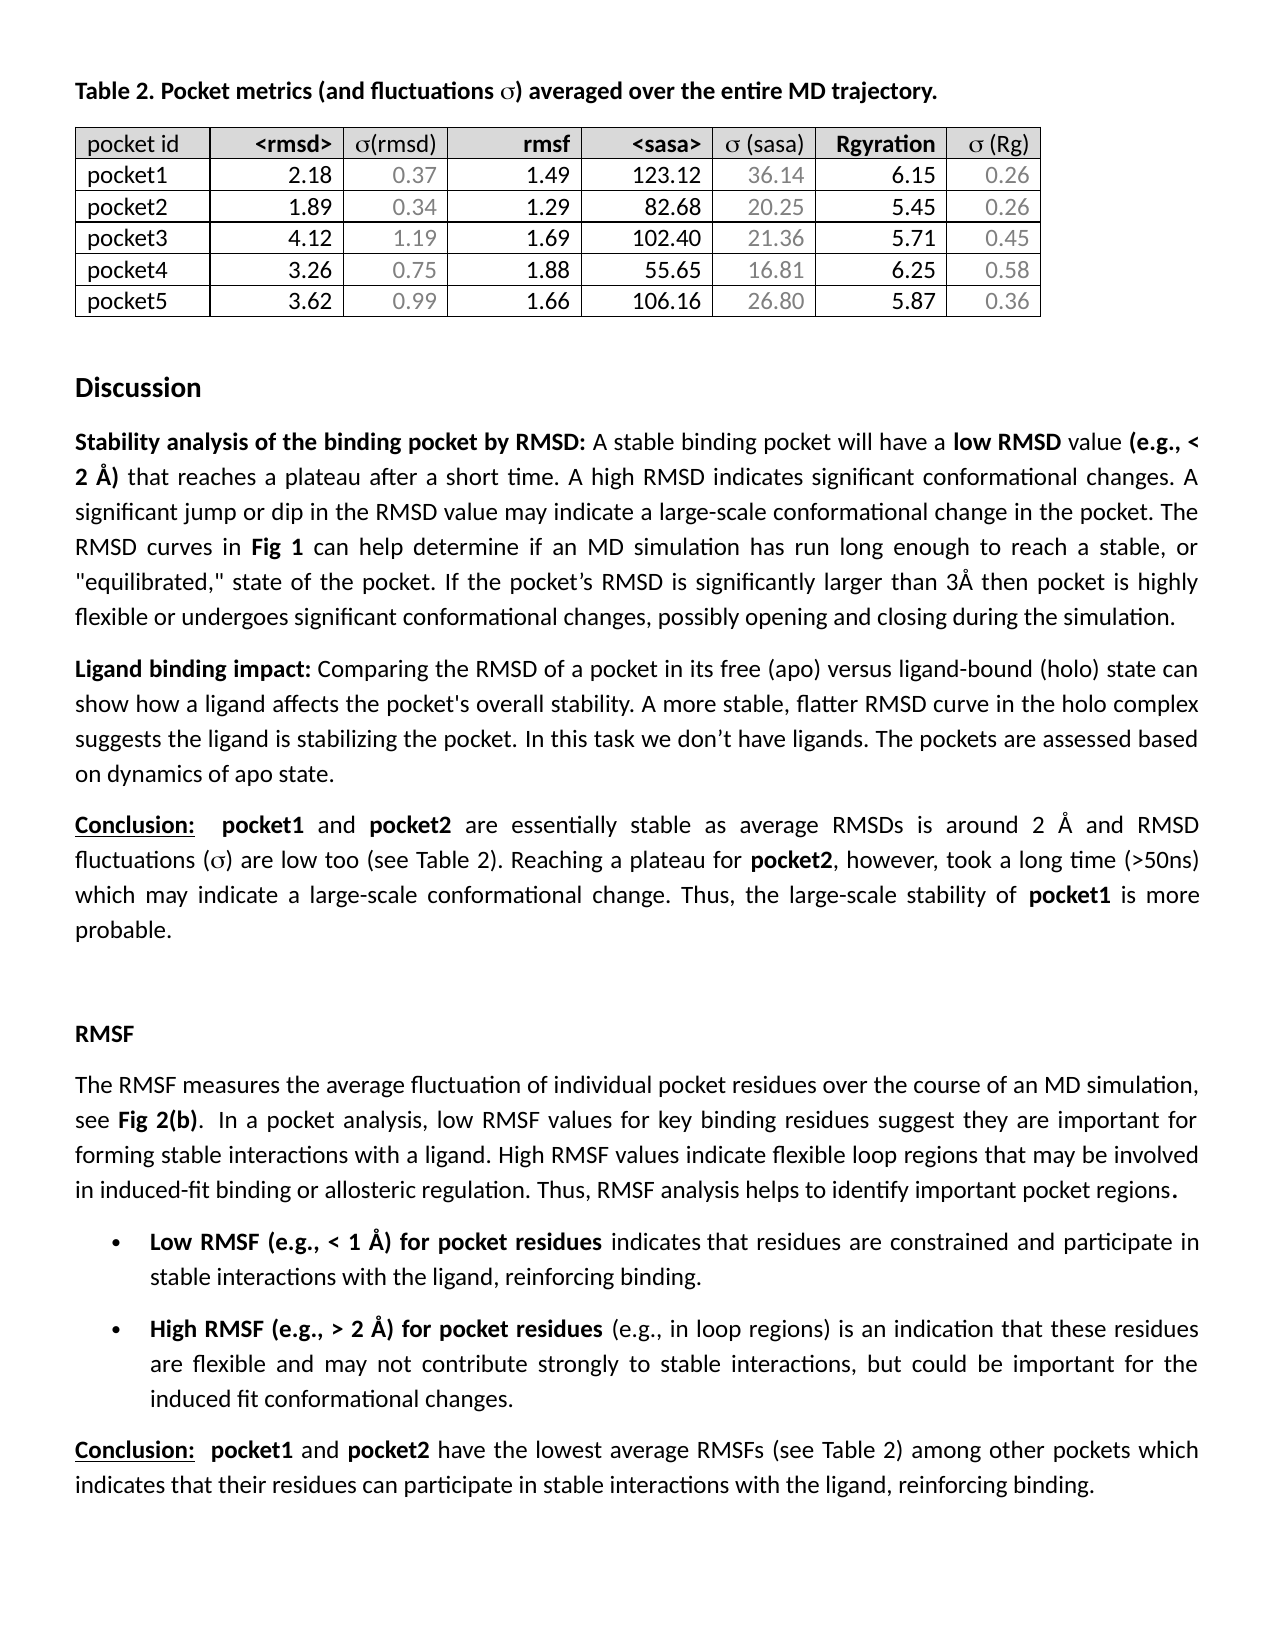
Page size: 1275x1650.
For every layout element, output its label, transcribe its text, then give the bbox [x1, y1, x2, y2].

table_cell 0.99 [344, 286, 447, 316]
table_cell 21.36 [713, 223, 815, 253]
table_cell 1.89 [211, 191, 343, 221]
table_cell pocket3 [76, 223, 209, 253]
table_cell 16.81 [713, 254, 815, 284]
table_cell 55.65 [582, 254, 712, 284]
list High RMSF (e.g., > 2 Å) for pocket residues (e.g., in loop regions) is an indication that these residues are flexible and may not contribute strongly to stable interactions, but could be important for the induced fit conformational changes. [112, 1313, 1200, 1413]
text RMSF [75, 1018, 1200, 1048]
table_cell 1.69 [448, 223, 581, 253]
text The RMSF measures the average fluctuation of individual pocket residues over the course of an MD simulation, see Fig 2(b). In a pocket analysis, low RMSF values for key binding residues suggest they are important for forming stable interactions with a ligand. High RMSF values indicate flexible loop regions that may be involved in induced-fit binding or allosteric regulation. Thus, RMSF analysis helps to identify important pocket regions. [75, 1070, 1200, 1205]
text Ligand binding impact: Comparing the RMSD of a pocket in its free (apo) versus ligand-bound (holo) state can show how a ligand affects the pocket's overall stability. A more stable, flatter RMSD curve in the holo complex suggests the ligand is stabilizing the pocket. In this task we don’t have ligands. The pockets are assessed based on dynamics of apo state. [75, 653, 1200, 788]
table_cell 36.14 [713, 159, 815, 190]
table_cell 0.58 [947, 254, 1040, 284]
table_cell 5.45 [816, 191, 946, 221]
table_cell 3.62 [211, 286, 343, 316]
table_cell 106.16 [582, 286, 712, 316]
table_cell 102.40 [582, 223, 712, 253]
table_cell 1.88 [448, 254, 581, 284]
text Table 2. Pocket metrics (and fluctuations ) averaged over the entire MD trajectory. [75, 75, 1200, 106]
table_cell pocket2 [76, 191, 209, 221]
table_cell pocket5 [76, 286, 209, 316]
table_cell 1.49 [448, 159, 581, 190]
table_header (sasa) [713, 128, 815, 158]
table_cell 0.26 [947, 191, 1040, 221]
list Low RMSF (e.g., < 1 Å) for pocket residues indicates that residues are constrained and participate in stable interactions with the ligand, reinforcing binding. [112, 1226, 1200, 1292]
table_cell 2.18 [211, 159, 343, 190]
table_cell 6.15 [816, 159, 946, 190]
table_cell pocket1 [76, 159, 209, 190]
table_cell 1.29 [448, 191, 581, 221]
table_cell 3.26 [211, 254, 343, 284]
table_header <sasa> [582, 128, 712, 158]
table_header pocket id [76, 128, 209, 158]
table_cell pocket4 [76, 254, 209, 284]
table_header (rmsd) [344, 128, 447, 158]
table_cell 0.37 [344, 159, 447, 190]
table_cell 1.66 [448, 286, 581, 316]
text Conclusion: pocket1 and pocket2 are essentially stable as average RMSDs is around 2 Å and RMSD fluctuations () are low too (see Table 2). Reaching a plateau for pocket2, however, took a long time (>50ns) which may indicate a large-scale conformational change. Thus, the large-scale stability of pocket1 is more probable. [75, 810, 1200, 945]
table_cell 123.12 [582, 159, 712, 190]
table_cell 5.71 [816, 223, 946, 253]
text Discussion [75, 369, 1200, 404]
text Stability analysis of the binding pocket by RMSD: A stable binding pocket will have a low RMSD value (e.g., < 2 Å) that reaches a plateau after a short time. A high RMSD indicates significant conformational changes. A significant jump or dip in the RMSD value may indicate a large-scale conformational change in the pocket. The RMSD curves in Fig 1 can help determine if an MD simulation has run long enough to reach a stable, or "equilibrated," state of the pocket. If the pocket’s RMSD is significantly larger than 3Å then pocket is highly flexible or undergoes significant conformational changes, possibly opening and closing during the simulation. [75, 426, 1200, 632]
table_header <rmsd> [211, 128, 343, 158]
table_cell 0.45 [947, 223, 1040, 253]
table_cell 6.25 [816, 254, 946, 284]
table_cell 0.26 [947, 159, 1040, 190]
text Conclusion: pocket1 and pocket2 have the lowest average RMSFs (see Table 2) among other pockets which indicates that their residues can participate in stable interactions with the ligand, reinforcing binding. [75, 1435, 1200, 1500]
table_header Rgyration [816, 128, 946, 158]
table_cell 20.25 [713, 191, 815, 221]
table_header rmsf [448, 128, 581, 158]
table_cell 0.36 [947, 286, 1040, 316]
table_cell 82.68 [582, 191, 712, 221]
table_cell 1.19 [344, 223, 447, 253]
table_header (Rg) [947, 128, 1040, 158]
table_cell 4.12 [211, 223, 343, 253]
table_cell 26.80 [713, 286, 815, 316]
table_cell 0.34 [344, 191, 447, 221]
table_cell 0.75 [344, 254, 447, 284]
table_cell 5.87 [816, 286, 946, 316]
